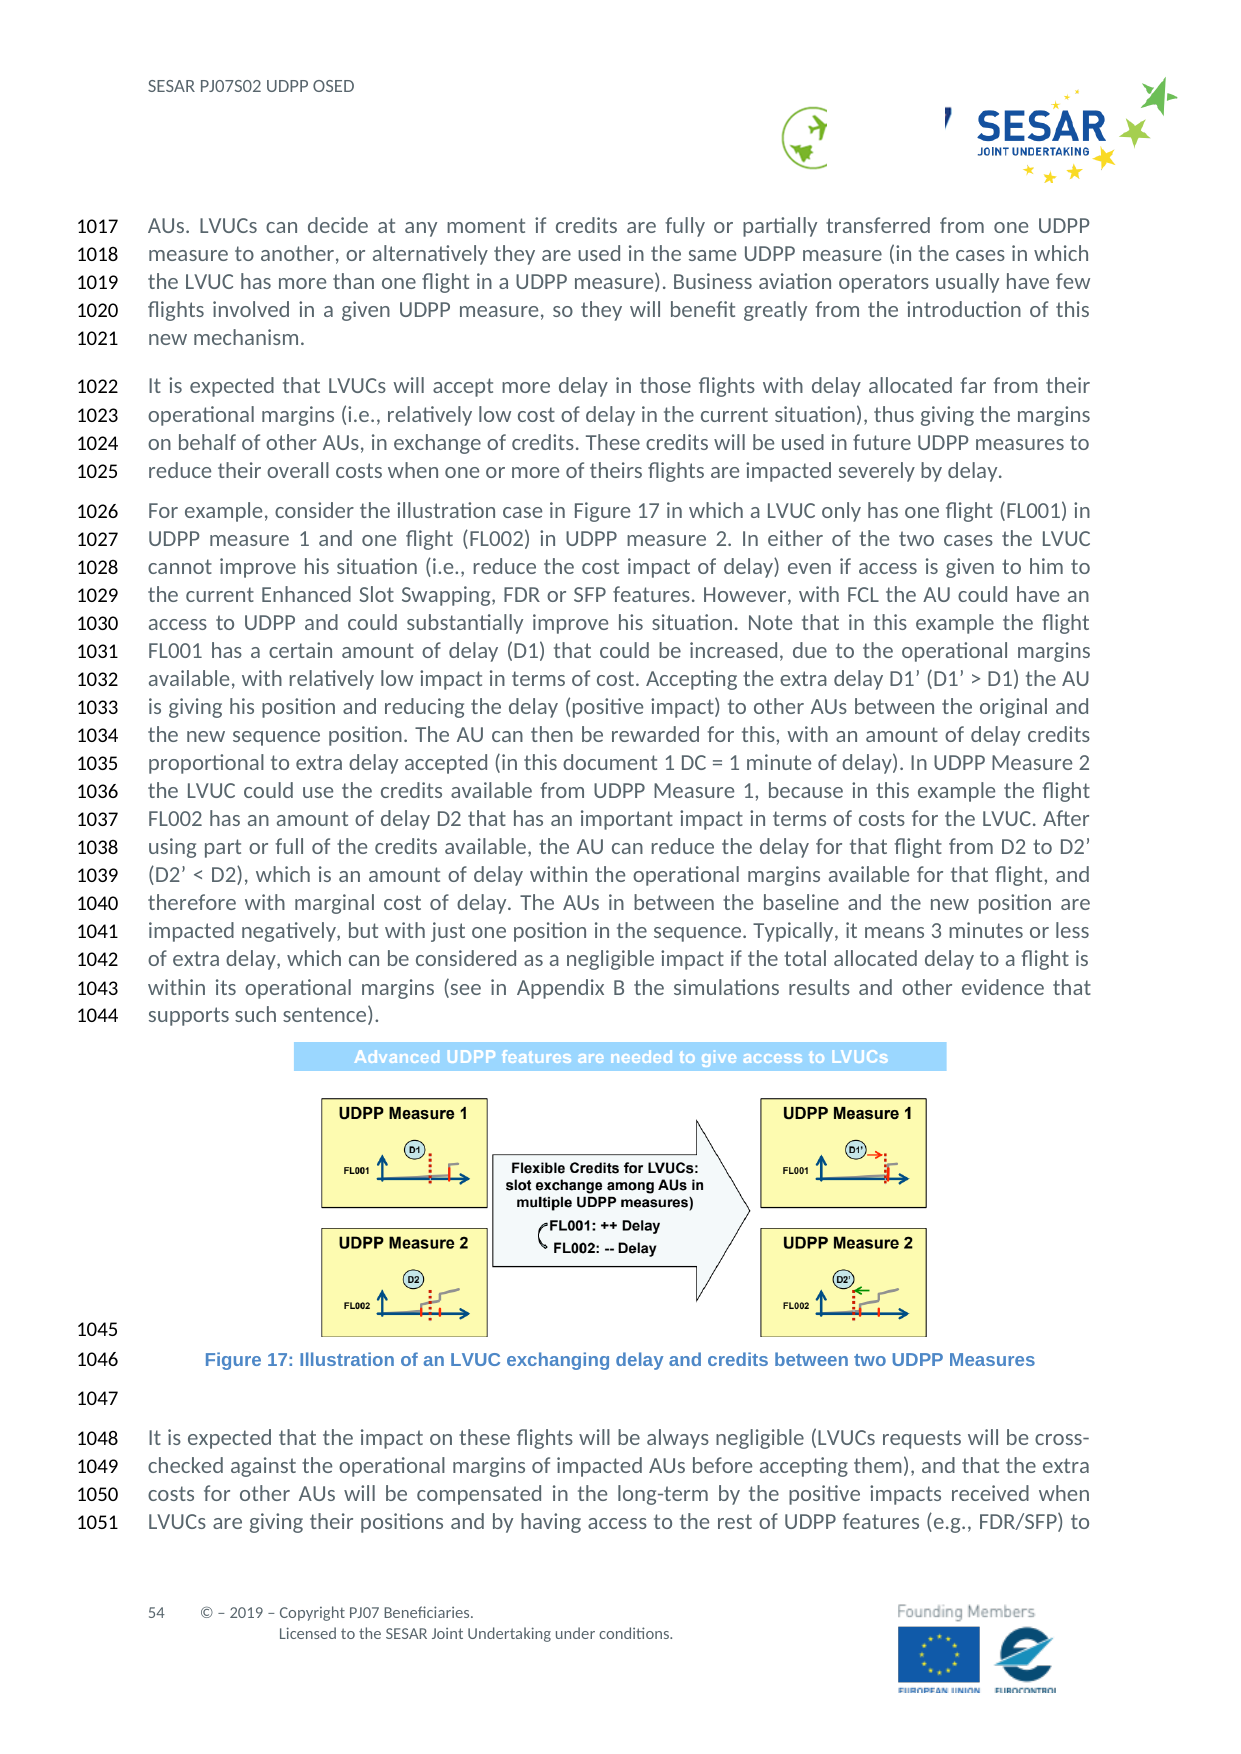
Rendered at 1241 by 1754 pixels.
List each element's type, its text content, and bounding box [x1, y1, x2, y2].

text It is expected that LVUCs will accept more delay in those flights with delay allocated far from their operational margins (i.e., relatively low cost of delay in the current situation), thus giving the margins on behalf of other AUs, in exchange of credits. These credits will be used in future UDPP measures to reduce their overall costs when one or more of theirs flights are impacted severely by delay. [148, 372, 1092, 484]
picture [767, 79, 958, 180]
text For example, consider the illustration case in Figure 17 in which a LVUC only has one flight (FL001) in UDPP measure 1 and one flight (FL002) in UDPP measure 2. In either of the two cases the LVUC cannot improve his situation (i.e., reduce the cost impact of delay) even if access is given to him to the current Enhanced Slot Swapping, FDR or SFP features. However, with FCL the AU could have an access to UDPP and could substantially improve his situation. Note that in this example the flight FL001 has a certain amount of delay (D1) that could be increased, due to the operational margins available, with relatively low impact in terms of cost. Accepting the extra delay D1’ (D1’ > D1) the AU is giving his position and reducing the delay (positive impact) to other AUs between the original and the new sequence position. The AU can then be rewarded for this, with an amount of delay credits proportional to extra delay accepted (in this document 1 DC = 1 minute of delay). In UDPP Measure 2 the LVUC could use the credits available from UDPP Measure 1, because in this example the flight FL002 has an amount of delay D2 that has an important impact in terms of costs for the LVUC. After using part or full of the credits available, the AU can reduce the delay for that flight from D2 to D2’ (D2’ < D2), which is an amount of delay within the operational margins available for that flight, and therefore with marginal cost of delay. The AUs in between the baseline and the new position are impacted negatively, but with just one position in the sequence. Typically, it means 3 minutes or less of extra delay, which can be considered as a negligible impact if the total allocated delay to a flight is within its operational margins (see in Appendix B the simulations results and other evidence that supports such sentence). [148, 496, 1092, 1029]
text Figure 17: Illustration of an LVUC exchanging delay and credits between two UDPP Measures [148, 1349, 1092, 1370]
